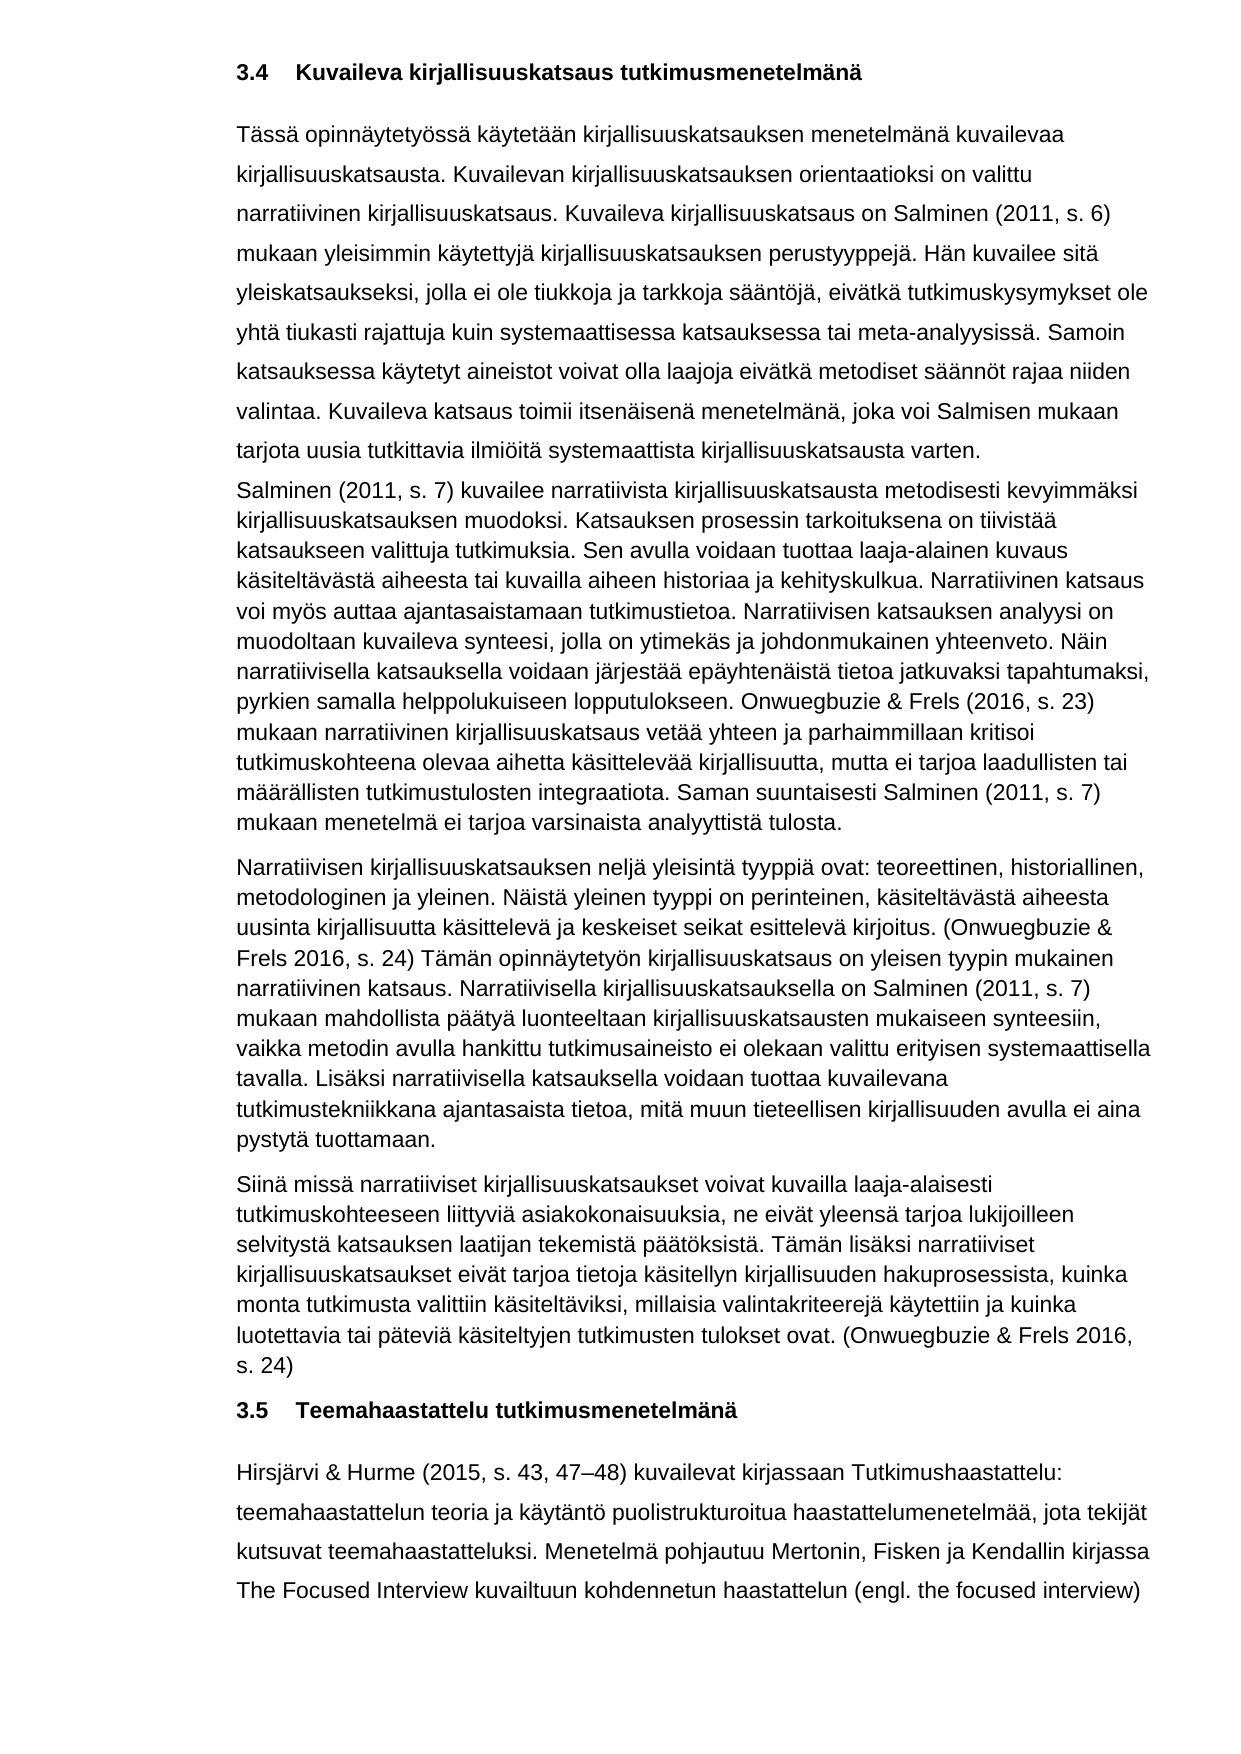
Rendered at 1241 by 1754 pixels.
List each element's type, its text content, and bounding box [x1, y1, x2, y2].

text Salminen (2011, s. 7) kuvailee narratiivista kirjallisuuskatsausta metodisesti kevyimmäksi kirjallisuuskatsauksen muodoksi. Katsauksen prosessin tarkoituksena on tiivistää katsaukseen valittuja tutkimuksia. Sen avulla voidaan tuottaa laaja-alainen kuvaus käsiteltävästä aiheesta tai kuvailla aiheen historiaa ja kehityskulkua. Narratiivinen katsaus voi myös auttaa ajantasaistamaan tutkimustietoa. Narratiivisen katsauksen analyysi on muodoltaan kuvaileva synteesi, jolla on ytimekäs ja johdonmukainen yhteenveto. Näin narratiivisella katsauksella voidaan järjestää epäyhtenäistä tietoa jatkuvaksi tapahtumaksi, pyrkien samalla helppolukuiseen lopputulokseen. Onwuegbuzie & Frels (2016, s. 23) mukaan narratiivinen kirjallisuuskatsaus vetää yhteen ja parhaimmillaan kritisoi tutkimuskohteena olevaa aihetta käsittelevää kirjallisuutta, mutta ei tarjoa laadullisten tai määrällisten tutkimustulosten integraatiota. Saman suuntaisesti Salminen (2011, s. 7) mukaan menetelmä ei tarjoa varsinaista analyyttistä tulosta. [236, 477, 1152, 835]
subtitle Teemahaastattelu tutkimusmenetelmänä [236, 1397, 1152, 1423]
text Siinä missä narratiiviset kirjallisuuskatsaukset voivat kuvailla laaja-alaisesti tutkimuskohteeseen liittyviä asiakokonaisuuksia, ne eivät yleensä tarjoa lukijoilleen selvitystä katsauksen laatijan tekemistä päätöksistä. Tämän lisäksi narratiiviset kirjallisuuskatsaukset eivät tarjoa tietoja käsitellyn kirjallisuuden hakuprosessista, kuinka monta tutkimusta valittiin käsiteltäviksi, millaisia valintakriteerejä käytettiin ja kuinka luotettavia tai päteviä käsiteltyjen tutkimusten tulokset ovat. (Onwuegbuzie & Frels 2016, s. 24) [236, 1171, 1152, 1378]
subtitle Kuvaileva kirjallisuuskatsaus tutkimusmenetelmänä [236, 59, 1152, 85]
text Narratiivisen kirjallisuuskatsauksen neljä yleisintä tyyppiä ovat: teoreettinen, historiallinen, metodologinen ja yleinen. Näistä yleinen tyyppi on perinteinen, käsiteltävästä aiheesta uusinta kirjallisuutta käsittelevä ja keskeiset seikat esittelevä kirjoitus. (Onwuegbuzie & Frels 2016, s. 24) Tämän opinnäytetyön kirjallisuuskatsaus on yleisen tyypin mukainen narratiivinen katsaus. Narratiivisella kirjallisuuskatsauksella on Salminen (2011, s. 7) mukaan mahdollista päätyä luonteeltaan kirjallisuuskatsausten mukaiseen synteesiin, vaikka metodin avulla hankittu tutkimusaineisto ei olekaan valittu erityisen systemaattisella tavalla. Lisäksi narratiivisella katsauksella voidaan tuottaa kuvailevana tutkimustekniikkana ajantasaista tietoa, mitä muun tieteellisen kirjallisuuden avulla ei aina pystytä tuottamaan. [236, 854, 1152, 1152]
